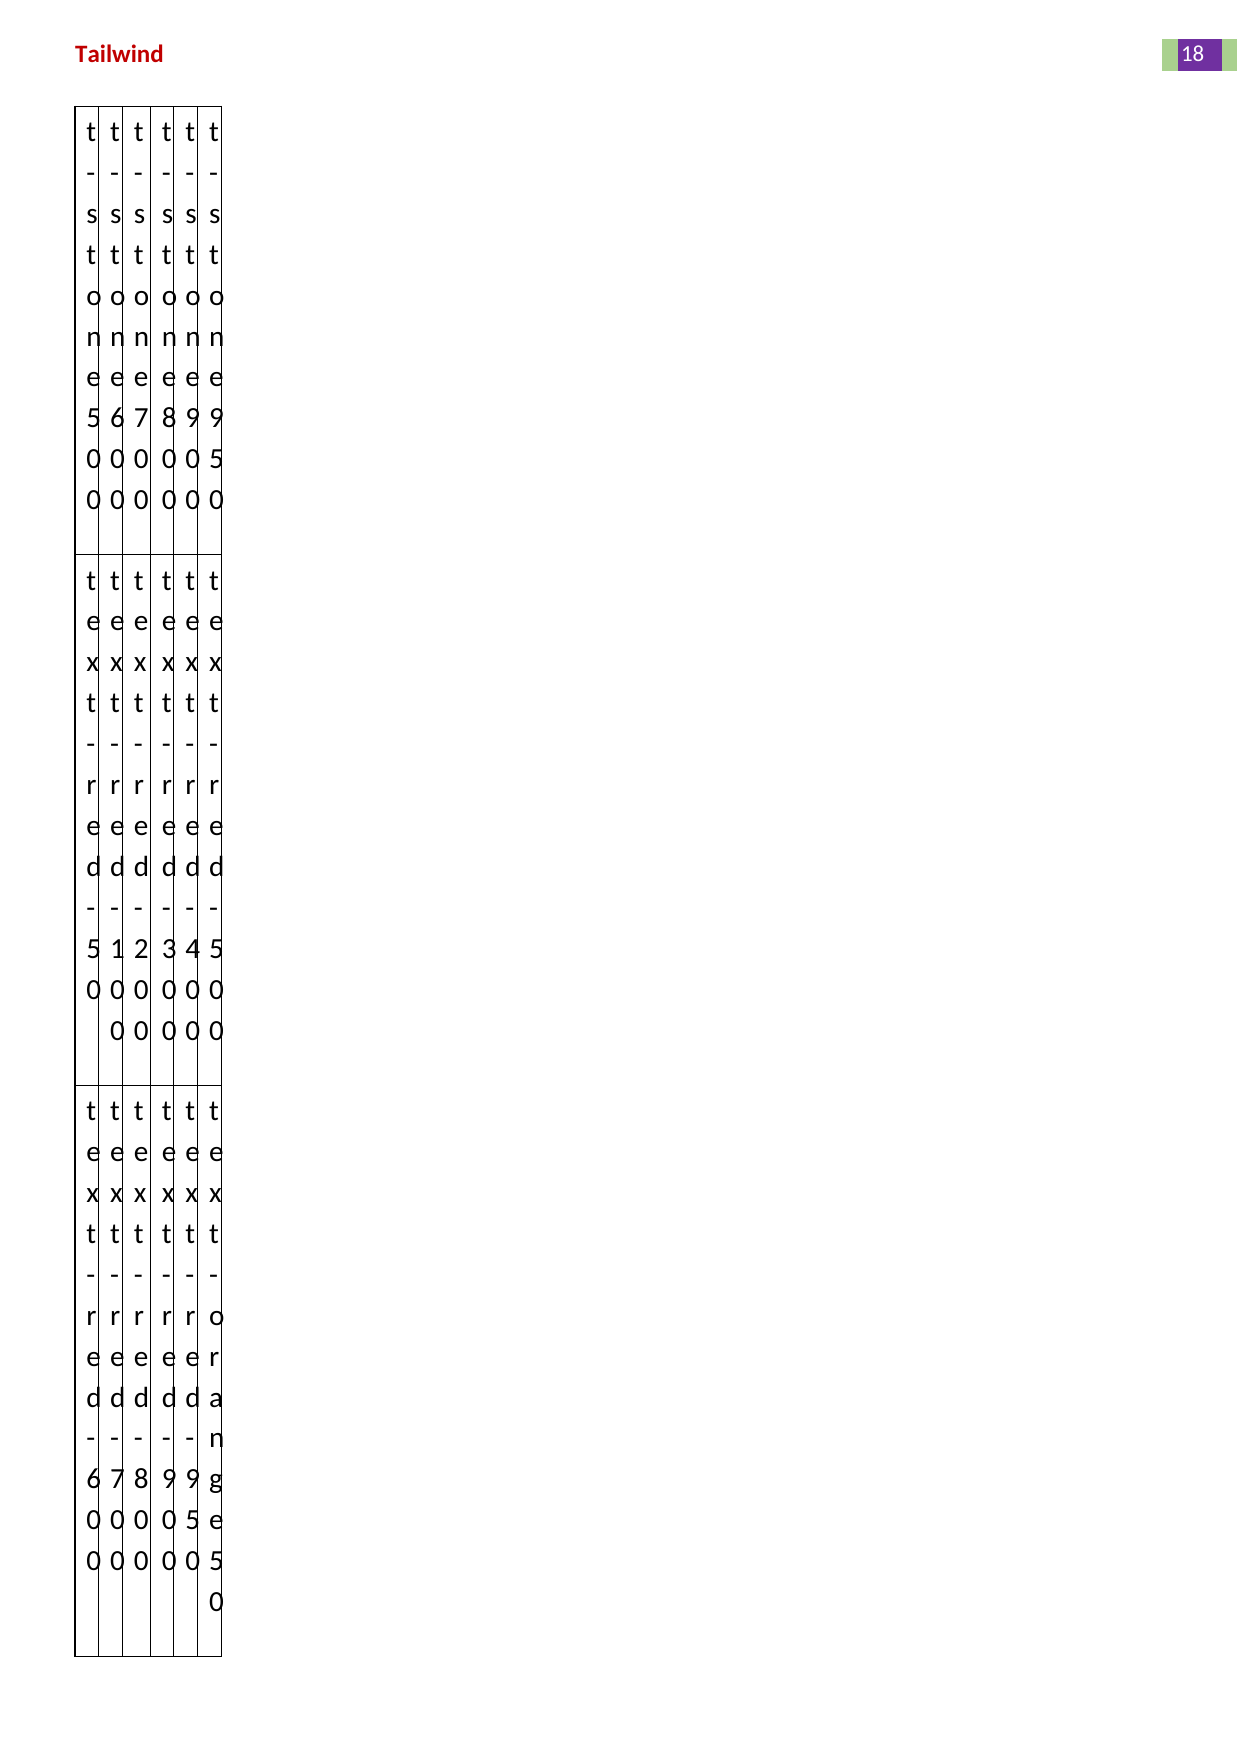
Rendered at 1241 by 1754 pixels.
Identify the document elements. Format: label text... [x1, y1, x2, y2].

table_cell text-red-800 [123, 1086, 150, 1656]
table_cell text-stone700 [123, 107, 150, 554]
table_cell text-stone800 [151, 107, 173, 554]
table_cell text-red-950 [174, 1086, 197, 1656]
table_cell text-red-300 [151, 555, 173, 1085]
table_cell text-red-700 [99, 1086, 122, 1656]
table_cell text-red-600 [76, 1086, 98, 1656]
table_cell text-red-50 [76, 555, 98, 1085]
table_cell text-stone500 [76, 107, 98, 554]
table_cell text-stone950 [198, 107, 221, 554]
table_cell text-red-200 [123, 555, 150, 1085]
table_cell text-orange50 [198, 1086, 221, 1656]
table_cell text-red-100 [99, 555, 122, 1085]
table_cell text-stone600 [99, 107, 122, 554]
table_cell text-red-500 [198, 555, 221, 1085]
table_cell text-red-400 [174, 555, 197, 1085]
table_cell text-stone900 [174, 107, 197, 554]
table_cell text-red-900 [151, 1086, 173, 1656]
